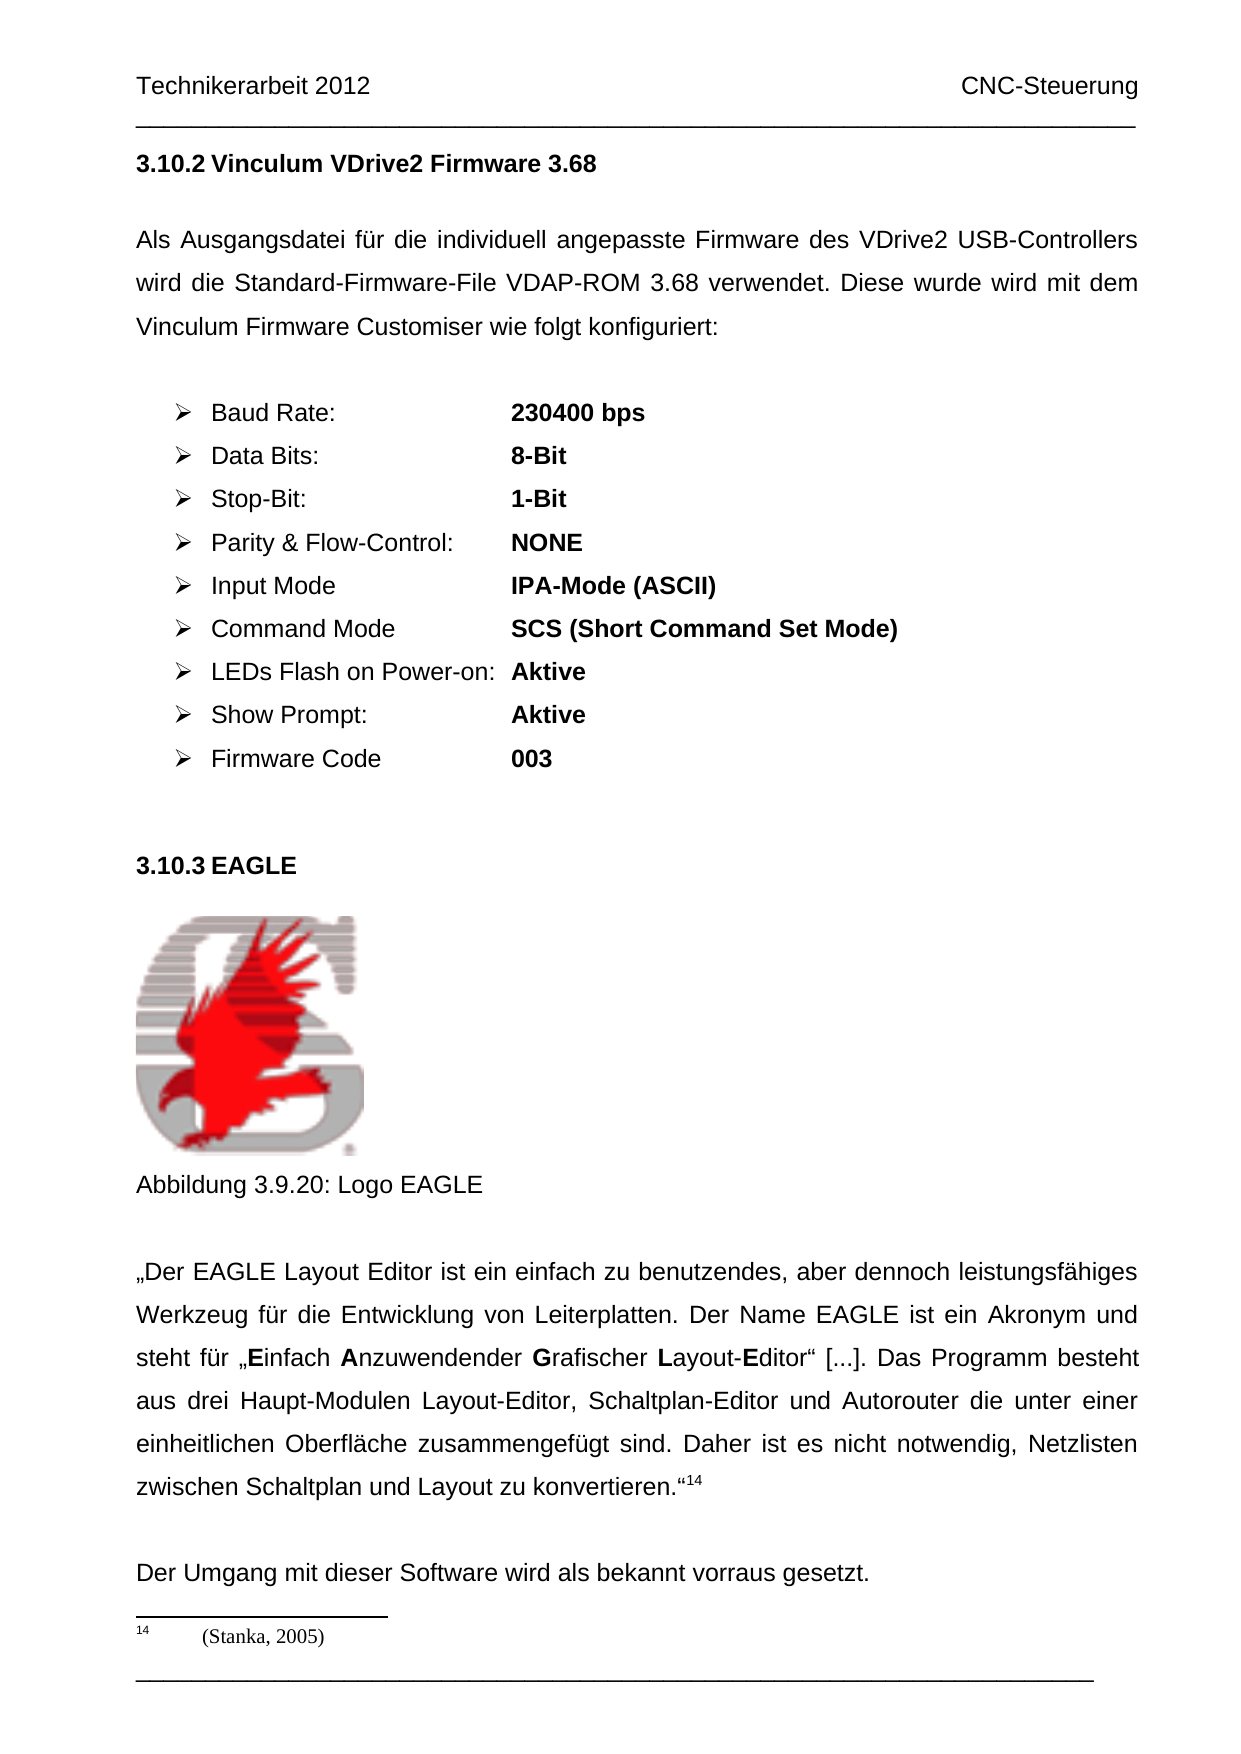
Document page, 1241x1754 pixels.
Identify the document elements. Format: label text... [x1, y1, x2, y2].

list Firmware Code 003 [173, 744, 1140, 772]
text Der Umgang mit dieser Software wird als bekannt voraus gesetzt. [136, 1558, 1140, 1587]
picture [135, 916, 364, 1156]
list LEDs Flash on Power-on: Aktive [173, 657, 1140, 686]
text Als Ausgangsdatei für die individuell angepasste Firmware des VDrive2 USB-Controllers wird die Standard-Firmware-File VDAP-ROM 3.68 verwendet. Diese mit dem Vinculum Firmware Customiser wie folgt konfiguriert: [136, 225, 1140, 340]
list Parity & Flow-Control: NONE [173, 527, 1140, 556]
list Baud Rate: 230400 bps [173, 398, 1140, 427]
list Command Mode SCS (Short Command Set Mode) [173, 614, 1140, 643]
list Input Mode IPA-Mode (ASCII) [173, 571, 1140, 599]
list Stop-Bit: 1-Bit [173, 484, 1140, 513]
subtitle EAGLE [136, 851, 1140, 879]
subtitle Vinculum VDrive2 Firmware 3.68 [136, 149, 1140, 178]
text „Der EAGLE Layout Editor ist ein einfach zu benutzendes, aber dennoch leistungsfähiges Werkzeug für die Entwicklung von Leiterplatten. Der Name EAGLE ist ein Akronym und steht für „Einfach Anzuwendender Grafischer Layout-Editor“ [...]. Das Programm besteht aus drei Haupt-Modulen Layout-Editor, Schaltplan-Editor und Autorouter die unter einer einheitlichen Oberfläche zusammengefügt sind. Daher ist es nicht notwendig, Netzlisten zwischen Schaltplan und Layout zu konvertieren.“ [136, 1256, 1140, 1501]
list Data Bits: 8-Bit [173, 441, 1140, 470]
list Show Prompt: Aktive [173, 700, 1140, 729]
